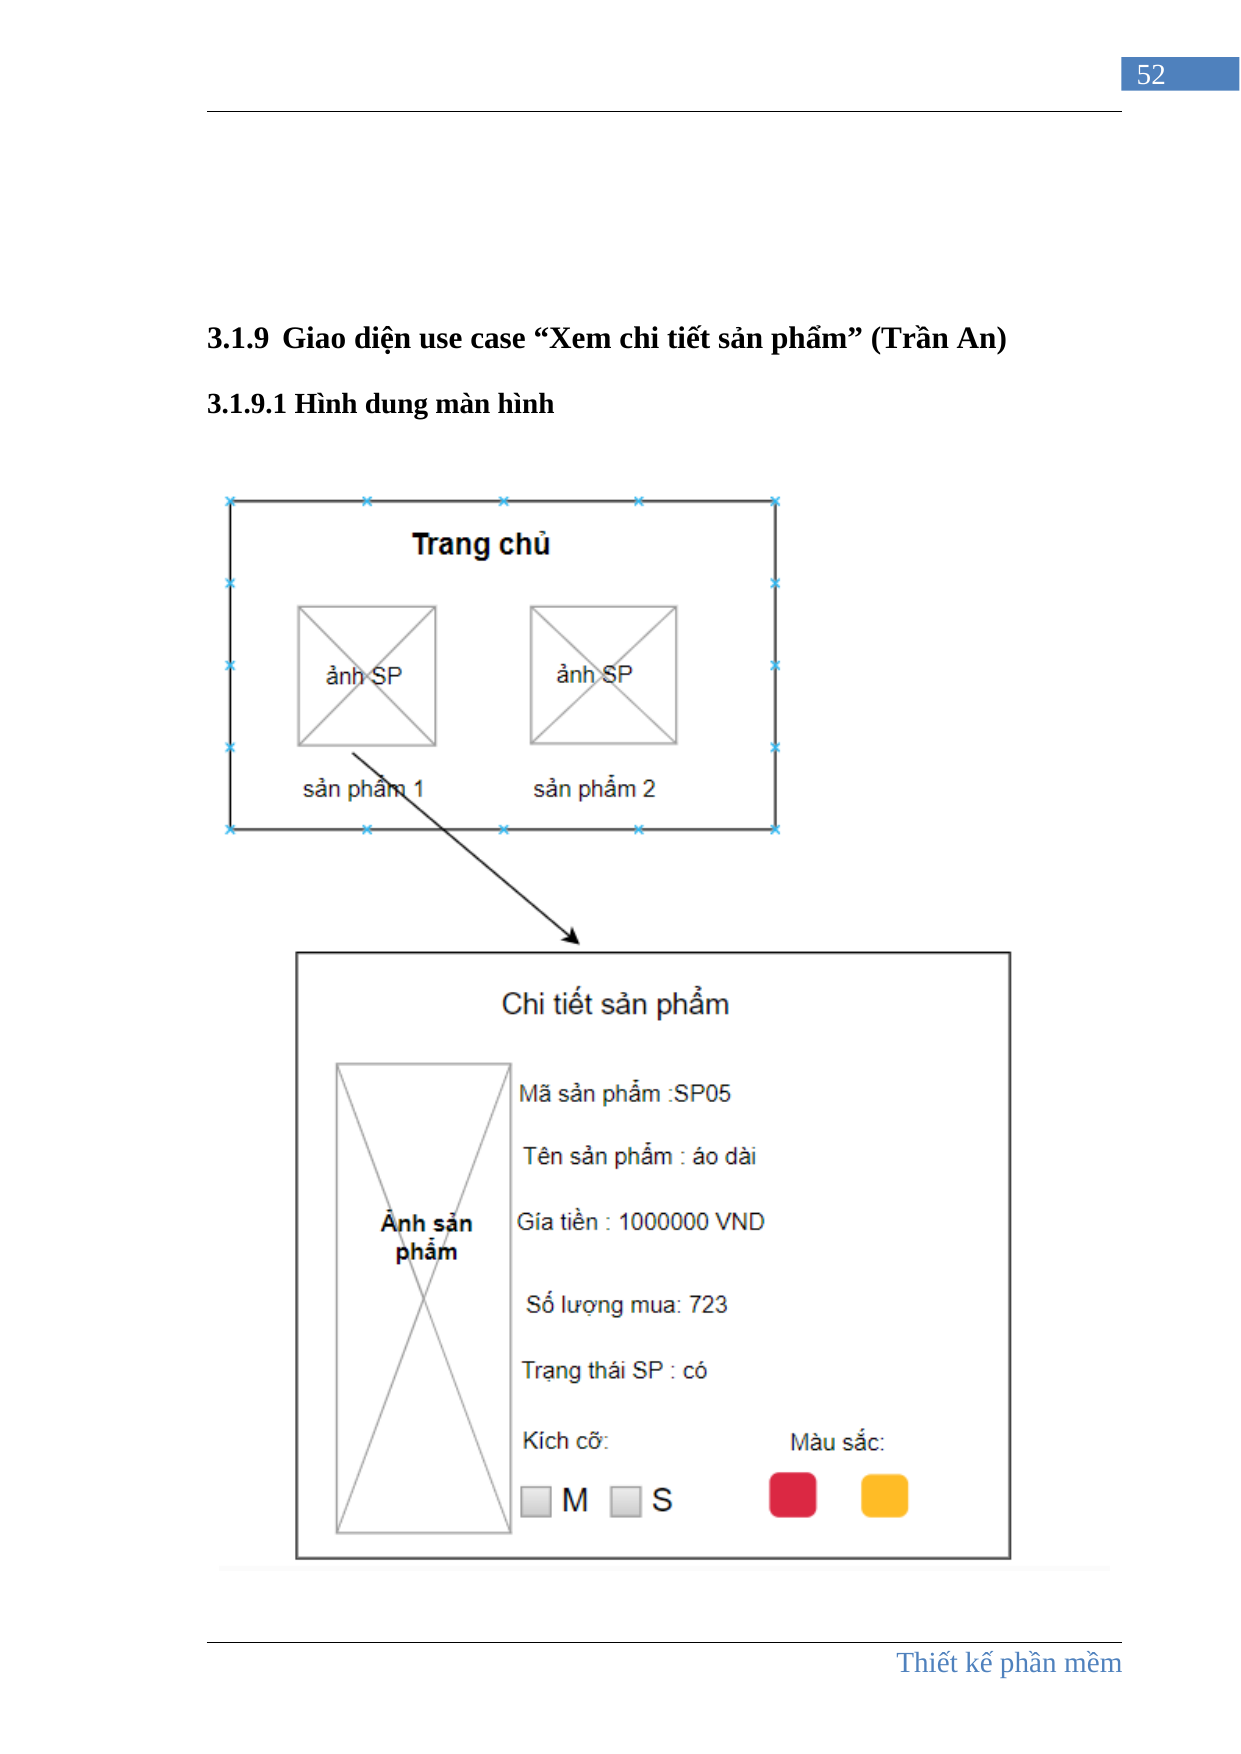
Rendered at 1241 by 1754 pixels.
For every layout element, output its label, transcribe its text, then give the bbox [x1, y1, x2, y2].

text 3.1.9.1 Hình dung màn hình [207, 386, 1122, 419]
picture [219, 486, 1110, 1571]
subtitle Giao diện use case “Xem chi tiết sản phẩm” (Trần An) [207, 319, 1122, 355]
